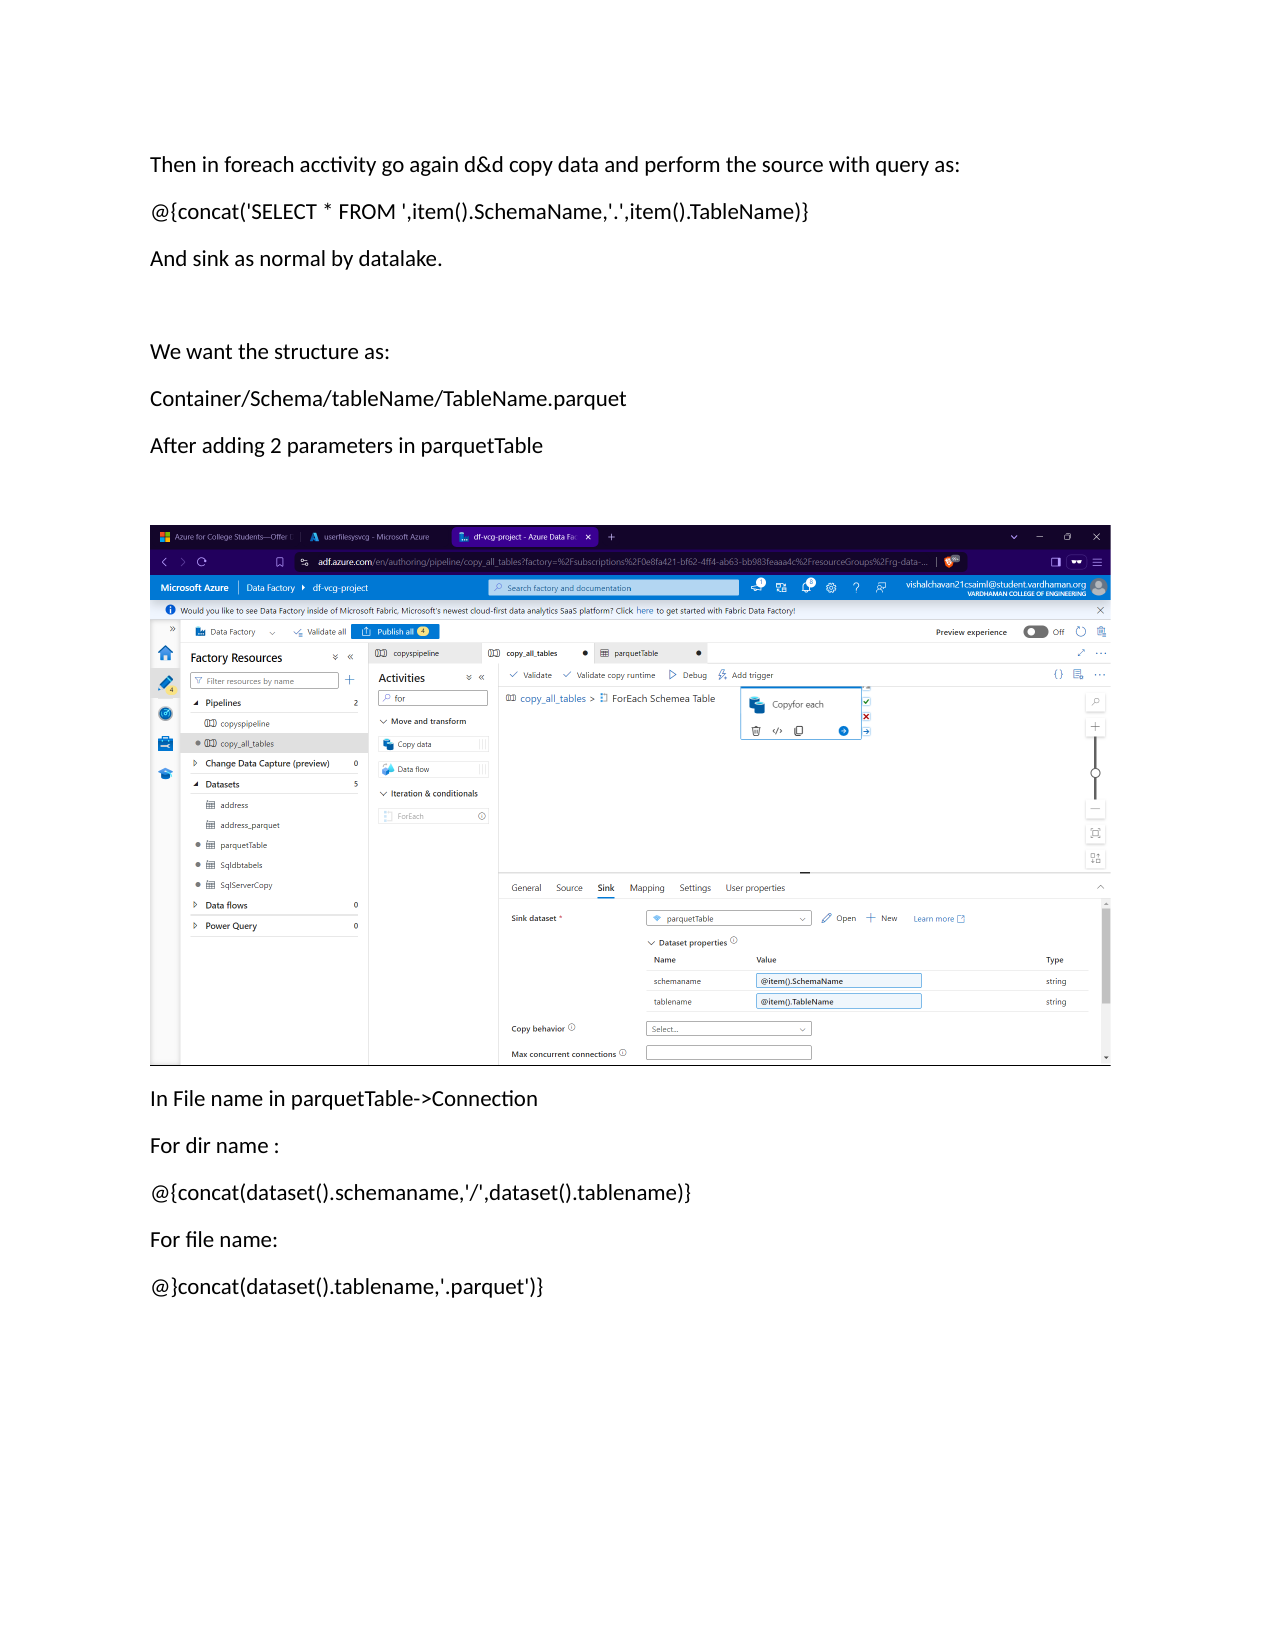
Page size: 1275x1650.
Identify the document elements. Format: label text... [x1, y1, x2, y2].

text We want the structure as: [150, 337, 1125, 366]
text For file name: [150, 1225, 1125, 1253]
text Then in foreach acctivity go again d&d copy data and perform the source with query as: [150, 150, 1125, 178]
text For dir name : [150, 1131, 1125, 1159]
text And sink as normal by datalake. [150, 244, 1125, 272]
picture [150, 525, 1111, 1066]
text After adding 2 parameters in parquetTable [150, 431, 1125, 459]
text In File name in parquetTable->Connection [150, 1084, 1125, 1112]
text @{concat('SELECT * FROM ',item().SchemaName,'.',item().TableName)} [150, 197, 1125, 225]
text @{concat(dataset().schemaname,'/',dataset().tablename)} [150, 1178, 1125, 1206]
text Container/Schema/tableName/TableName.parquet [150, 384, 1125, 412]
text @}concat(dataset().tablename,'.parquet')} [150, 1272, 1125, 1300]
